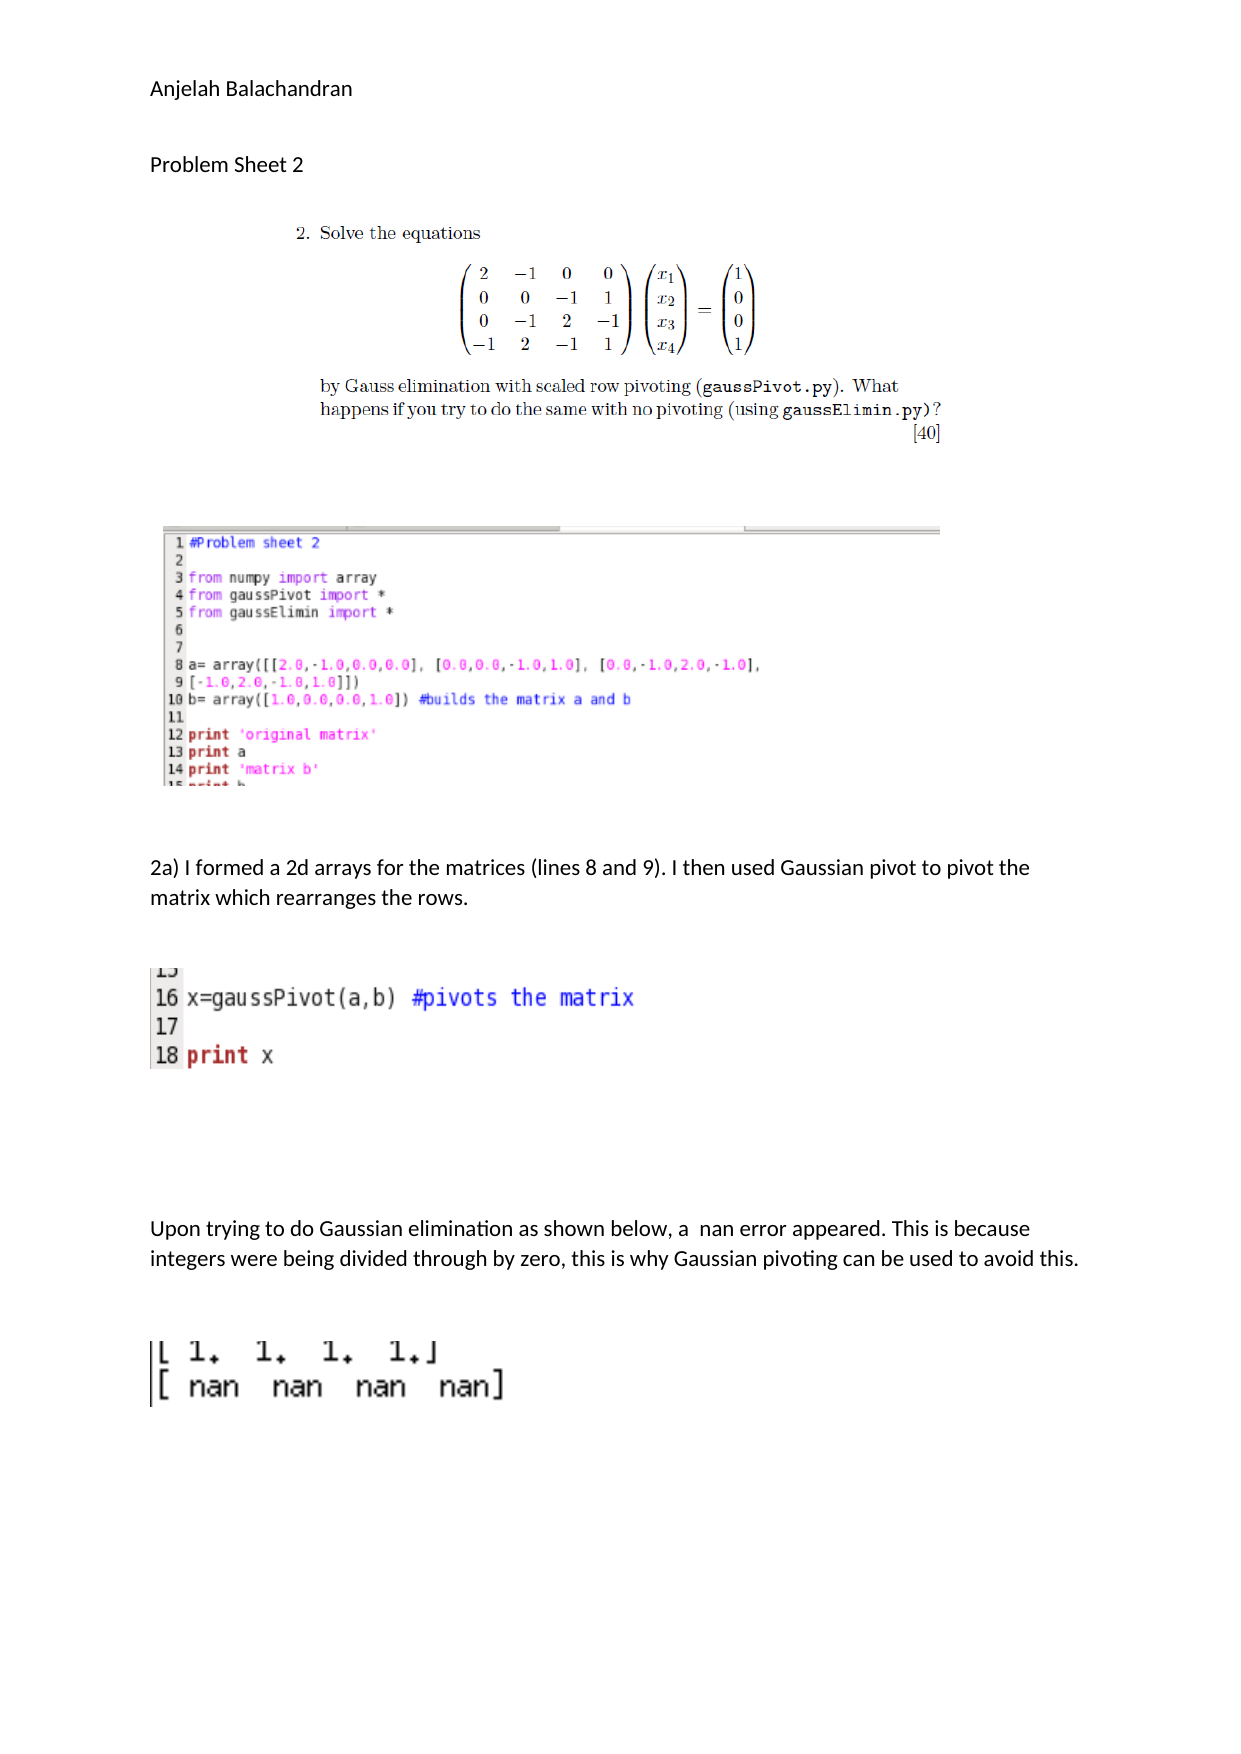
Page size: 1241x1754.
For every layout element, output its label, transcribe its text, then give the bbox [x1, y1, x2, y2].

text Upon trying to do Gaussian elimination as shown below, a nan error appeared. This is because integers were being divided through by zero, this is why Gaussian pivoting can be used to avoid this. [150, 1214, 1090, 1272]
text 2a) I formed a 2d arrays for the matrices (lines 8 and 9). I then used Gaussian pivot to pivot the matrix which rearranges the rows. [150, 853, 1090, 911]
picture [150, 968, 1177, 1069]
text Problem Sheet 2 [150, 150, 1090, 178]
picture [150, 1341, 610, 1407]
picture [234, 210, 1043, 477]
